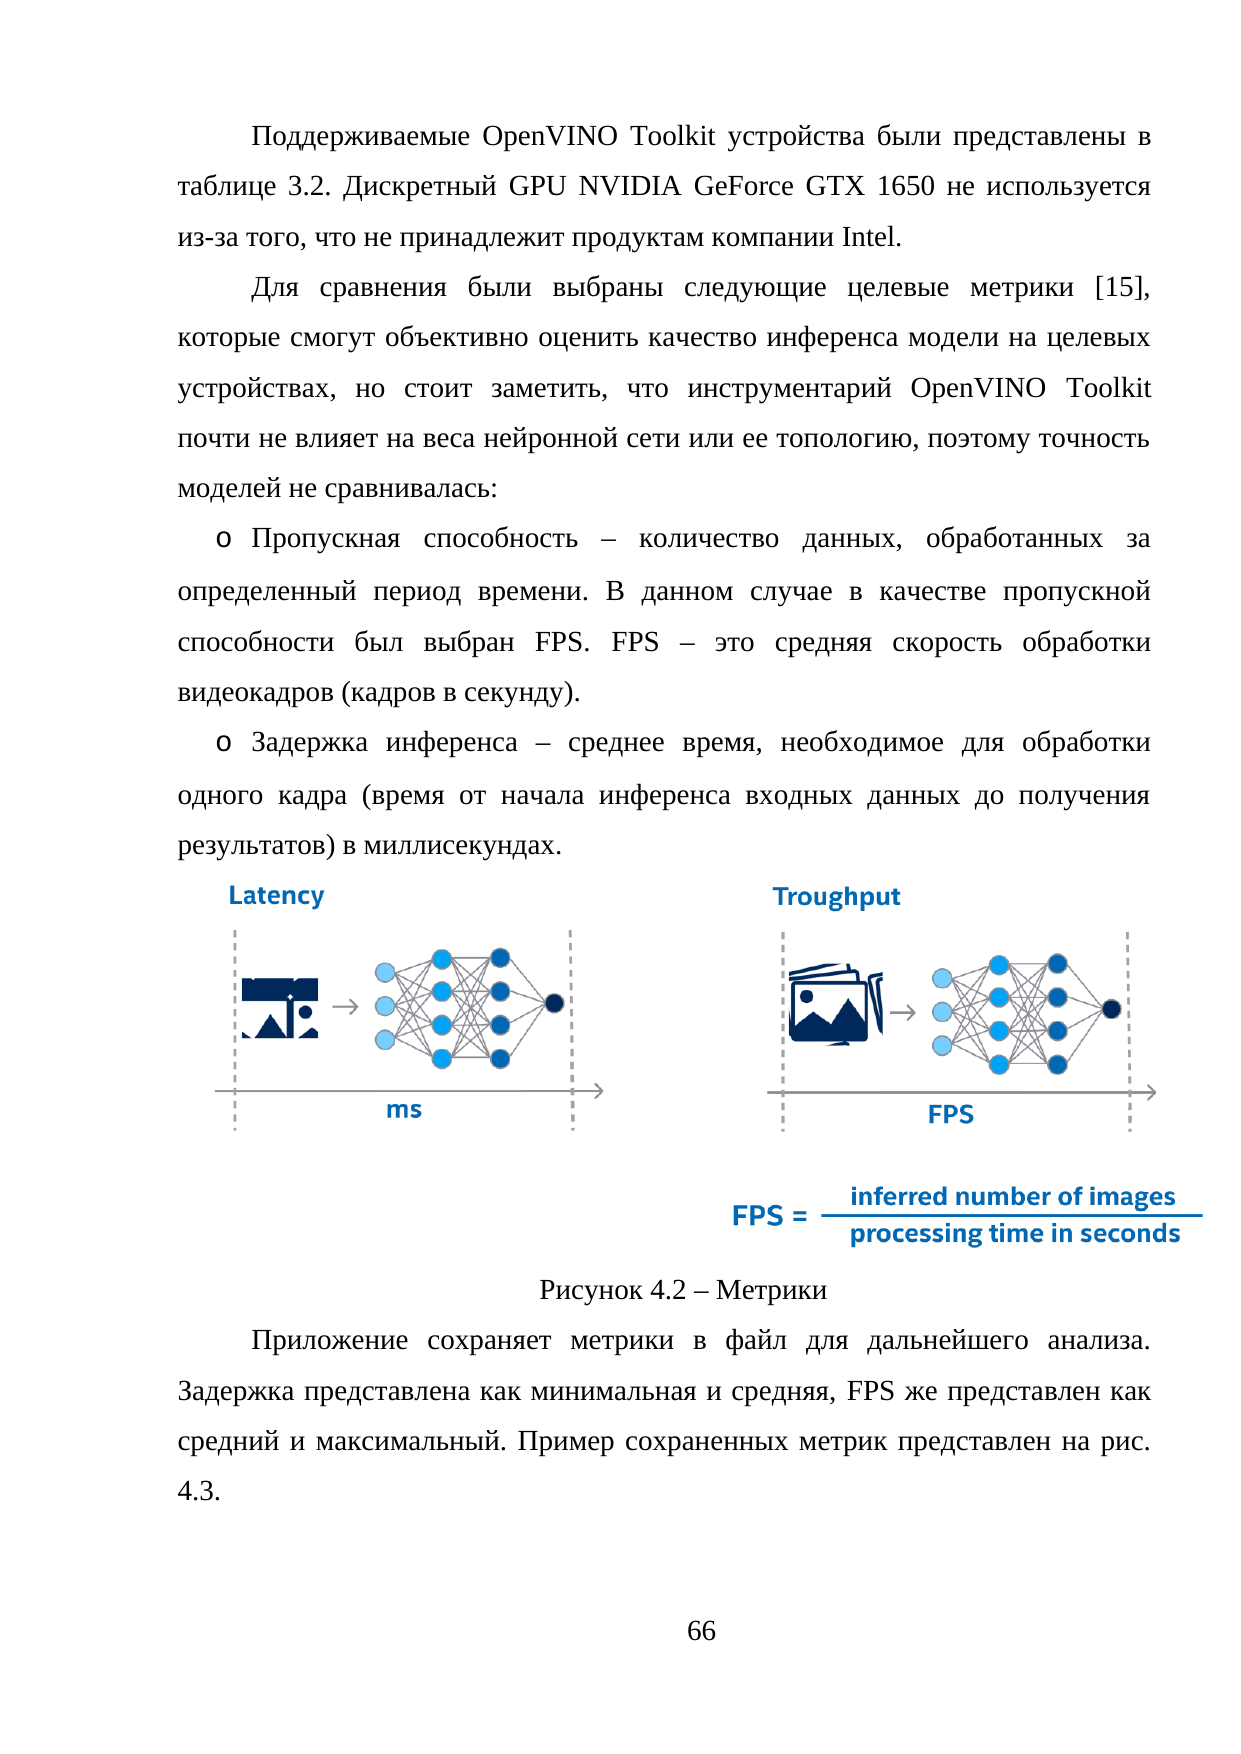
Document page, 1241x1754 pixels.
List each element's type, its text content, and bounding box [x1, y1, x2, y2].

text Для сравнения были выбраны следующие целевые метрики [15], которые смогут объективно оценить качество инференса модели на целевых устройствах, но стоит заметить, что инструментарий OpenVINO Toolkit почти не влияет на веса нейронной сети или ее топологию, поэтому точность моделей не сравнивалась: [177, 269, 1152, 504]
text Приложение сохраняет метрики в файл для дальнейшего анализа. Задержка представлена как минимальная и средняя, FPS же представлен как средний и максимальный. Пример сохраненных метрик представлен на рис. 4.3. [177, 1322, 1152, 1507]
list Пропускная способность – количество данных, обработанных за определенный период времени. В данном случае в качестве пропускной способности был выбран FPS. FPS – это средняя скорость обработки видеокадров (кадров в секунду). [177, 521, 1152, 708]
list Рисунок 4.2 – Метрики [215, 1272, 1152, 1306]
list Задержка инференса – среднее время, необходимое для обработки одного кадра (время от начала инференса входных данных до получения результатов) в миллисекундах. [177, 724, 1152, 861]
picture [214, 877, 1203, 1256]
text Поддерживаемые OpenVINO Toolkit устройства были представлены в таблице 3.2. Дискретный GPU NVIDIA GeForce GTX 1650 не используется из-за того, что не принадлежит продуктам компании Intel. [177, 118, 1152, 252]
